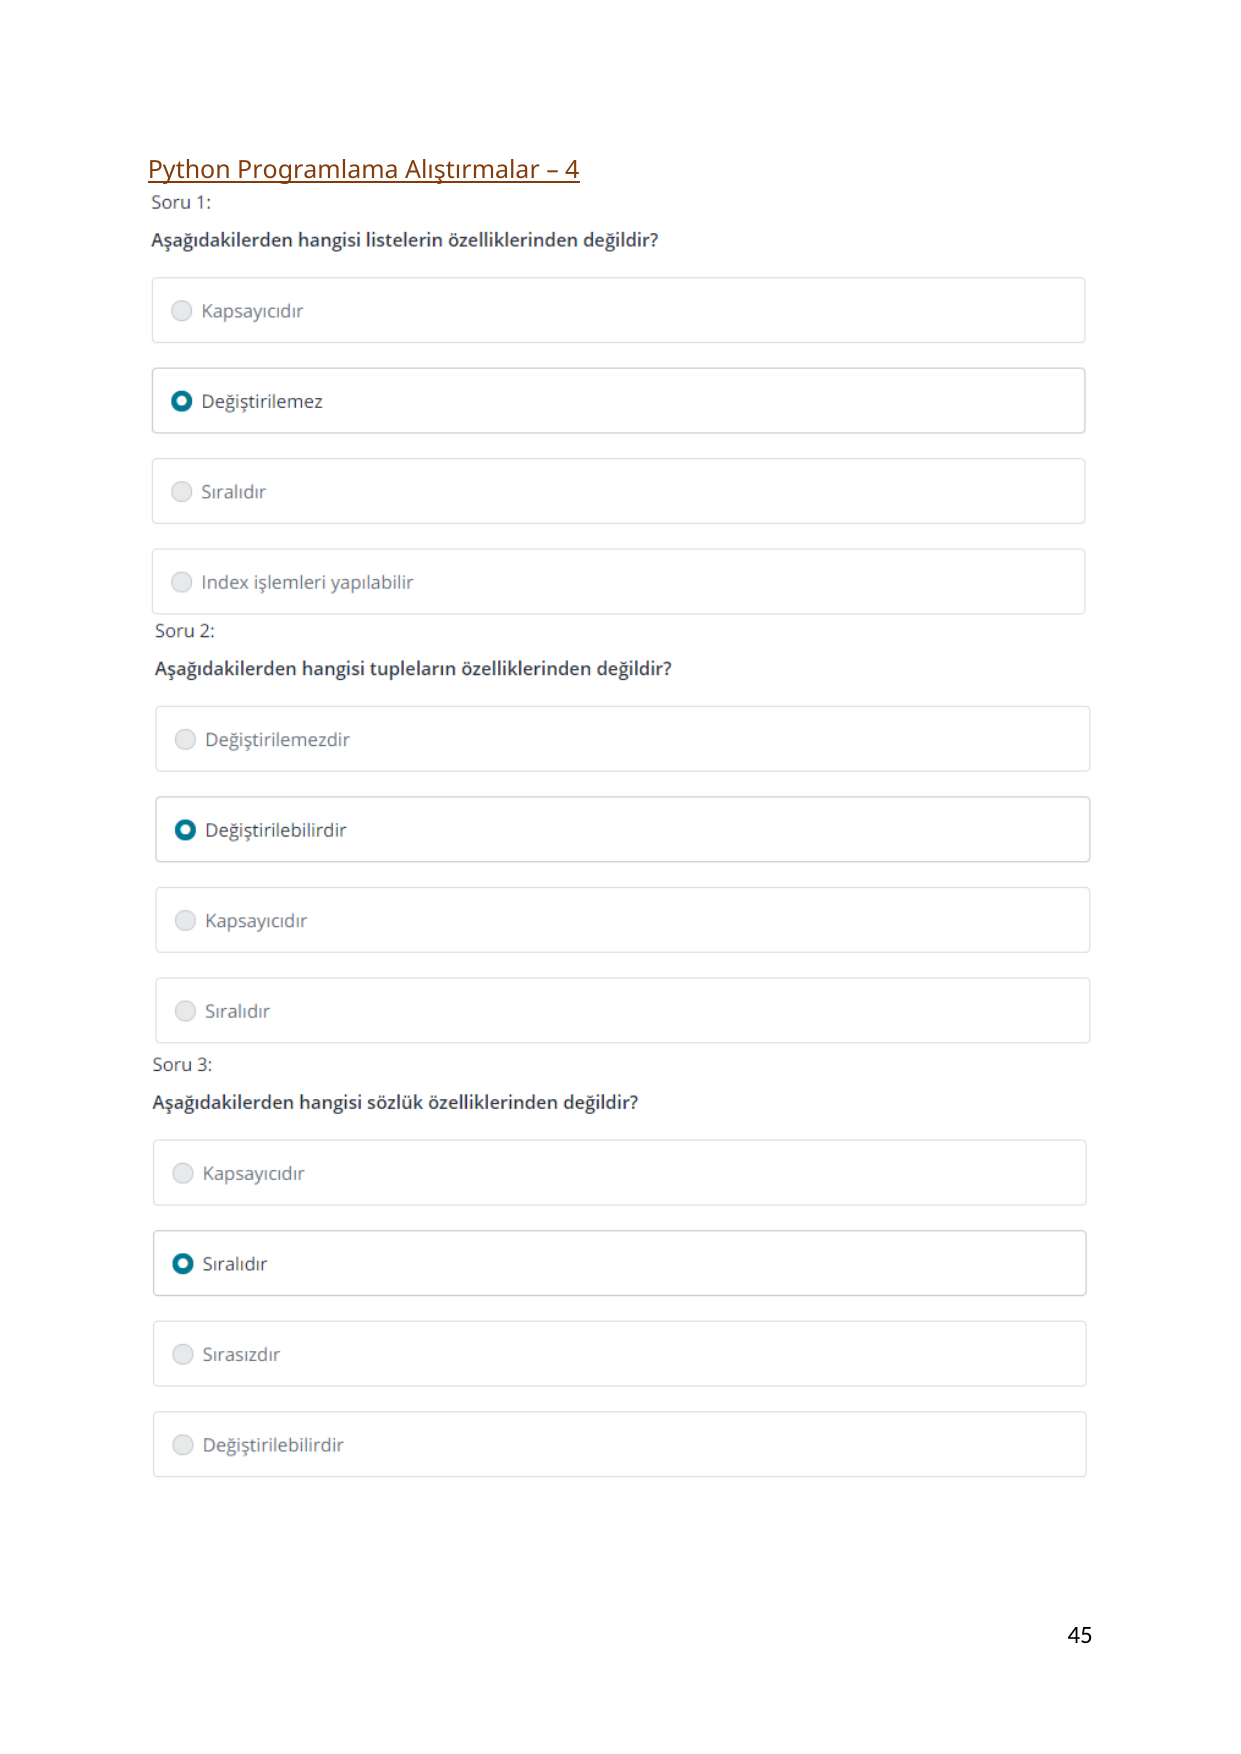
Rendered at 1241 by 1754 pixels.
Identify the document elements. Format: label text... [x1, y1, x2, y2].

picture [147, 619, 1093, 1046]
subtitle Python Programlama Alıştırmalar – 4 [148, 152, 1092, 186]
picture [147, 188, 1093, 617]
picture [147, 1054, 1093, 1481]
